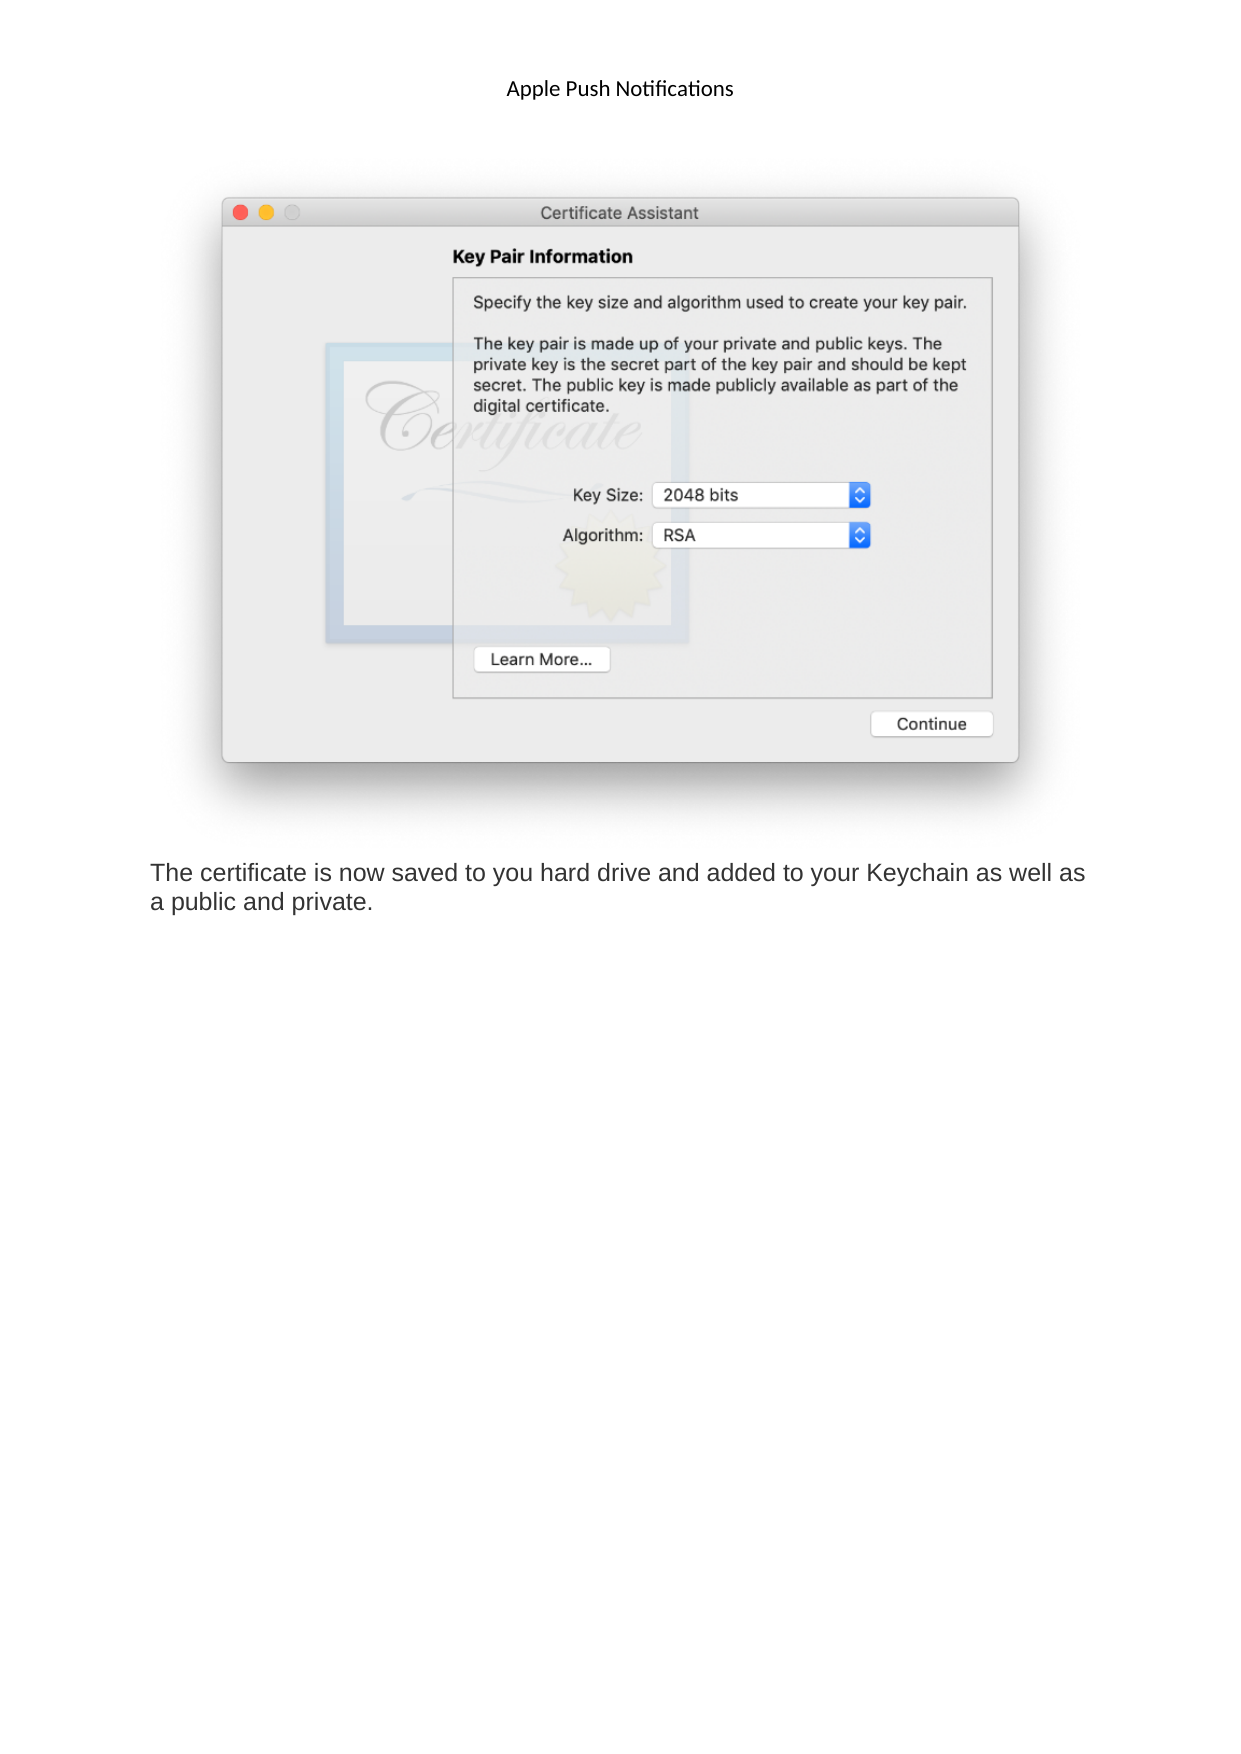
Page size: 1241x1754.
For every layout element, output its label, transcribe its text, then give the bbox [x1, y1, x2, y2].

picture [150, 150, 1091, 858]
text The certificate is now saved to you hard drive and added to your Keychain as well as a public and private. [150, 858, 1090, 915]
